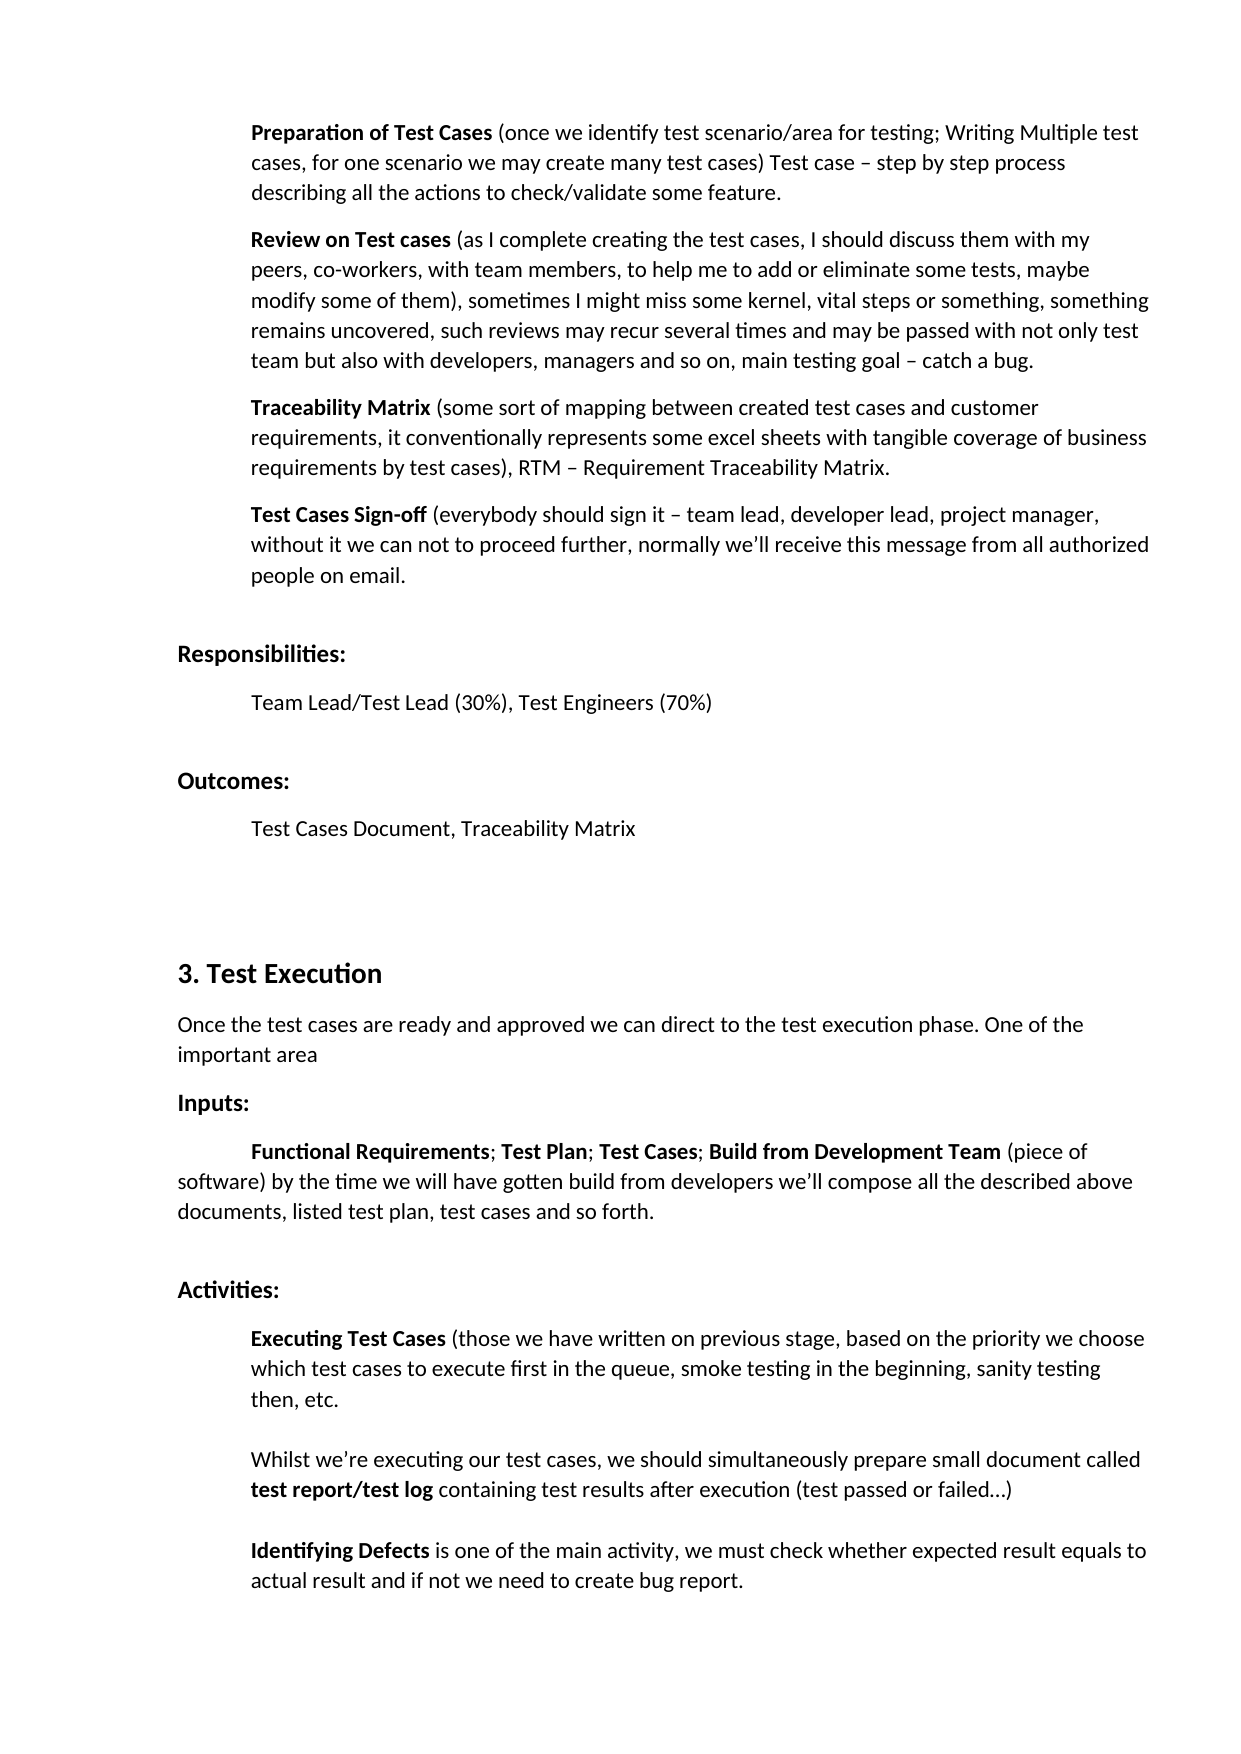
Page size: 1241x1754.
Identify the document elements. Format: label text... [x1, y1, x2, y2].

text Test Cases Sign-off (everybody should sign it – team lead, developer lead, project manager, without it we can not to proceed further, normally we’ll receive this message from all authorized people on email. [251, 500, 1152, 589]
text Activities: [177, 1244, 1152, 1305]
text Traceability Matrix (some sort of mapping between created test cases and customer requirements, it conventionally represents some excel sheets with tangible coverage of business requirements by test cases), RTM – Requirement Traceability Matrix. [251, 393, 1152, 482]
text Responsibilities: [177, 608, 1152, 669]
text Once the test cases are ready and approved we can direct to the test execution phase. One of the important area [177, 1010, 1152, 1068]
text 3. Test Execution [177, 955, 1152, 991]
text Team Lead/Test Lead (30%), Test Engineers (70%) [177, 688, 1152, 716]
text Test Cases Document, Traceability Matrix [177, 814, 1152, 843]
text Executing Test Cases (those we have written on previous stage, based on the priority we choose which test cases to execute first in the queue, smoke testing in the beginning, sanity testing then, etc. Whilst we’re executing our test cases, we should simultaneously prepare small document called test report/test log containing test results after execution (test passed or failed…) Identifying Defects is one of the main activity, we must check whether expected result equals to actual result and if not we need to create bug report. [251, 1324, 1152, 1624]
text Outcomes: [177, 734, 1152, 796]
text Functional Requirements; Test Plan; Test Cases; Build from Development Team (piece of software) by the time we will have gotten build from developers we’ll compose all the described above documents, listed test plan, test cases and so forth. [177, 1137, 1152, 1225]
text Inputs: [177, 1087, 1152, 1118]
text Preparation of Test Cases (once we identify test scenario/area for testing; Writing Multiple test cases, for one scenario we may create many test cases) Test case – step by step process describing all the actions to check/validate some feature. [251, 118, 1152, 207]
text Review on Test cases (as I complete creating the test cases, I should discuss them with my peers, co-workers, with team members, to help me to add or eliminate some tests, maybe modify some of them), sometimes I might miss some kernel, vital steps or something, something remains uncovered, such reviews may recur several times and may be passed with not only test team but also with developers, managers and so on, main testing goal – catch a bug. [251, 225, 1152, 374]
